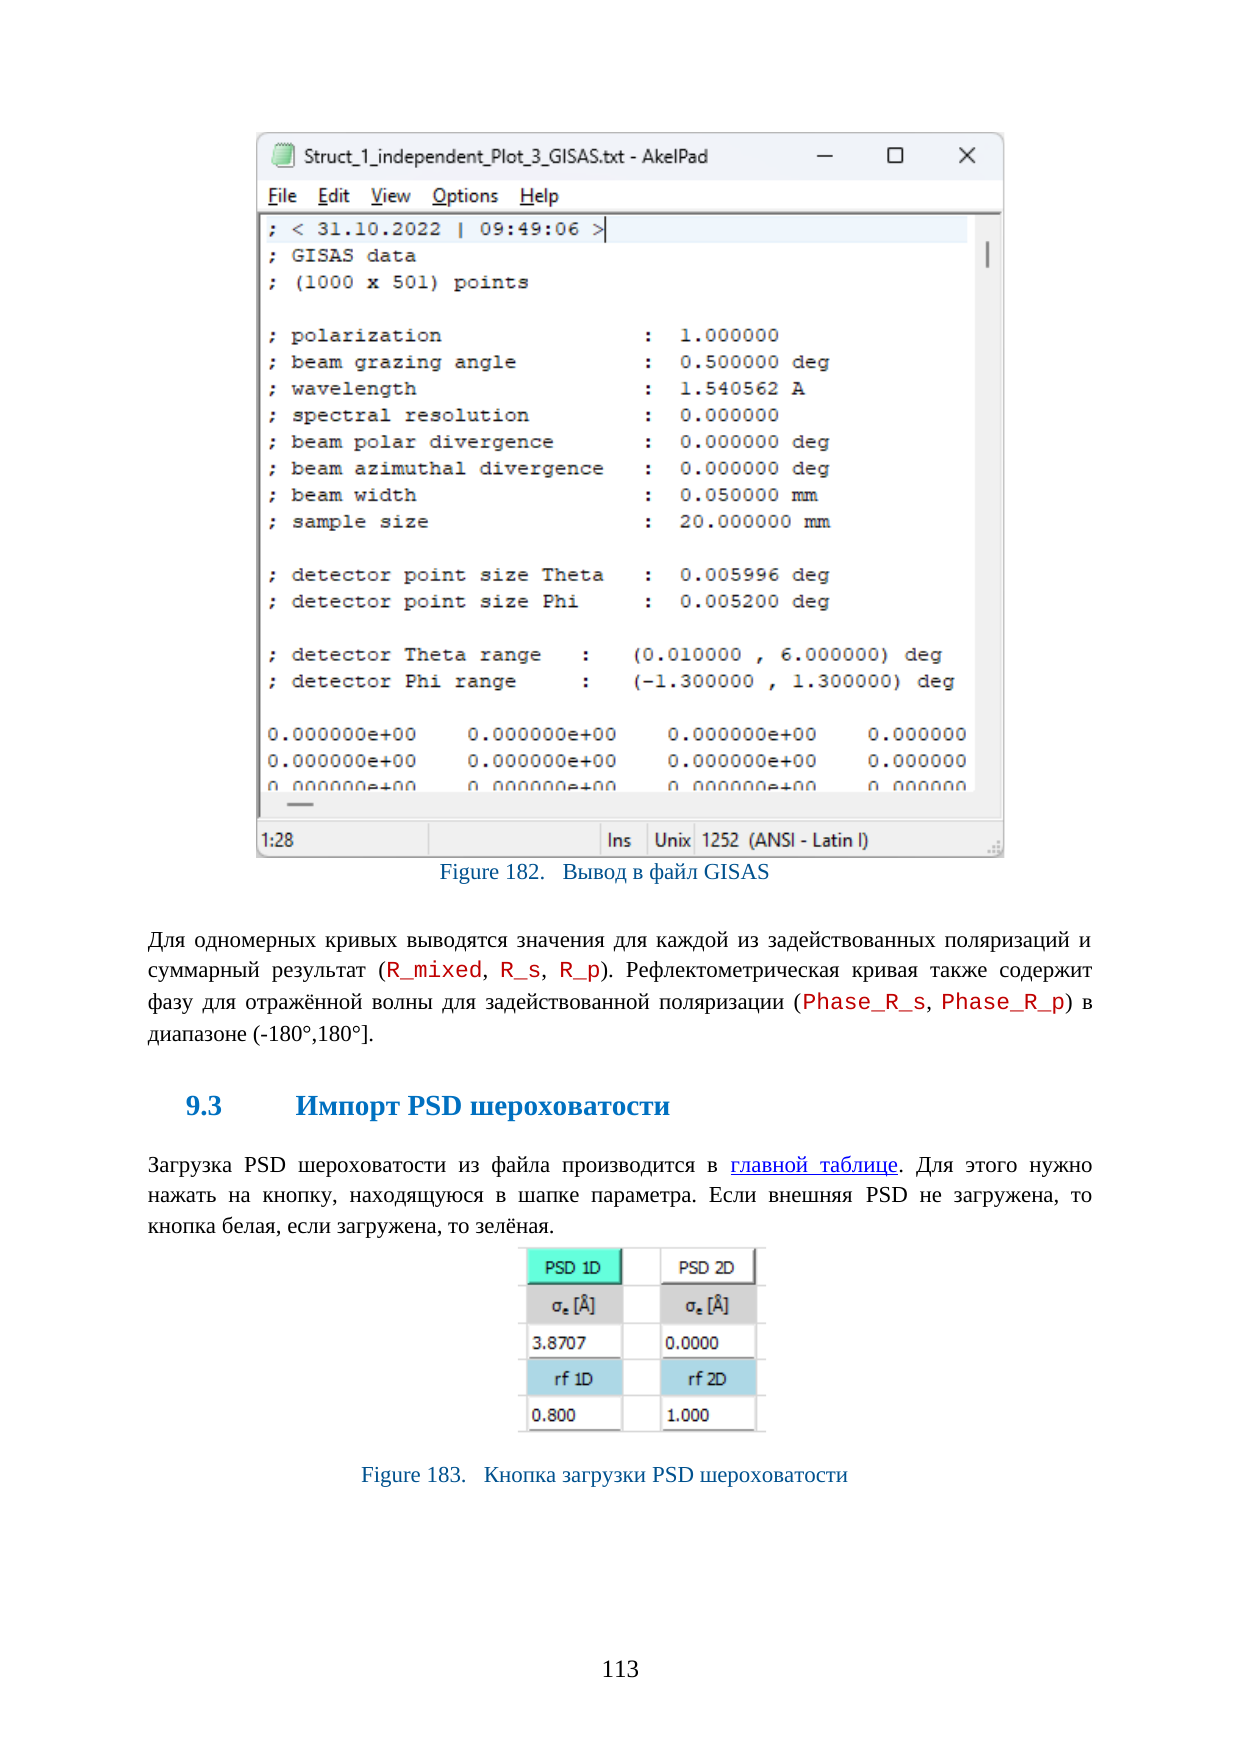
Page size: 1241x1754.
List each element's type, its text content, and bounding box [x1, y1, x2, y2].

text Загрузка PSD шероховатости из файла производится в главной таблице. Для этого нужно нажать на кнопку, находящуюся в шапке параметра. Если внешняя PSD не загружена, то кнопка белая, если загружена, то зелёная. [148, 1151, 1093, 1238]
list Кнопка загрузки PSD шероховатости [178, 1279, 1093, 1487]
subtitle Импорт PSD шероховатости [155, 1088, 1093, 1121]
picture [256, 132, 1005, 858]
picture [517, 1238, 767, 1442]
text Для одномерных кривых выводятся значения для каждой из задействованных поляризаций и суммарный результат (R_mixed, R_s, R_p). Рефлектометрическая кривая также содержит фазу для отражённой волны для задействованной поляризации (Phase_R_s, Phase_R_p) в диапазоне (-180°,180°]. [148, 926, 1093, 1046]
